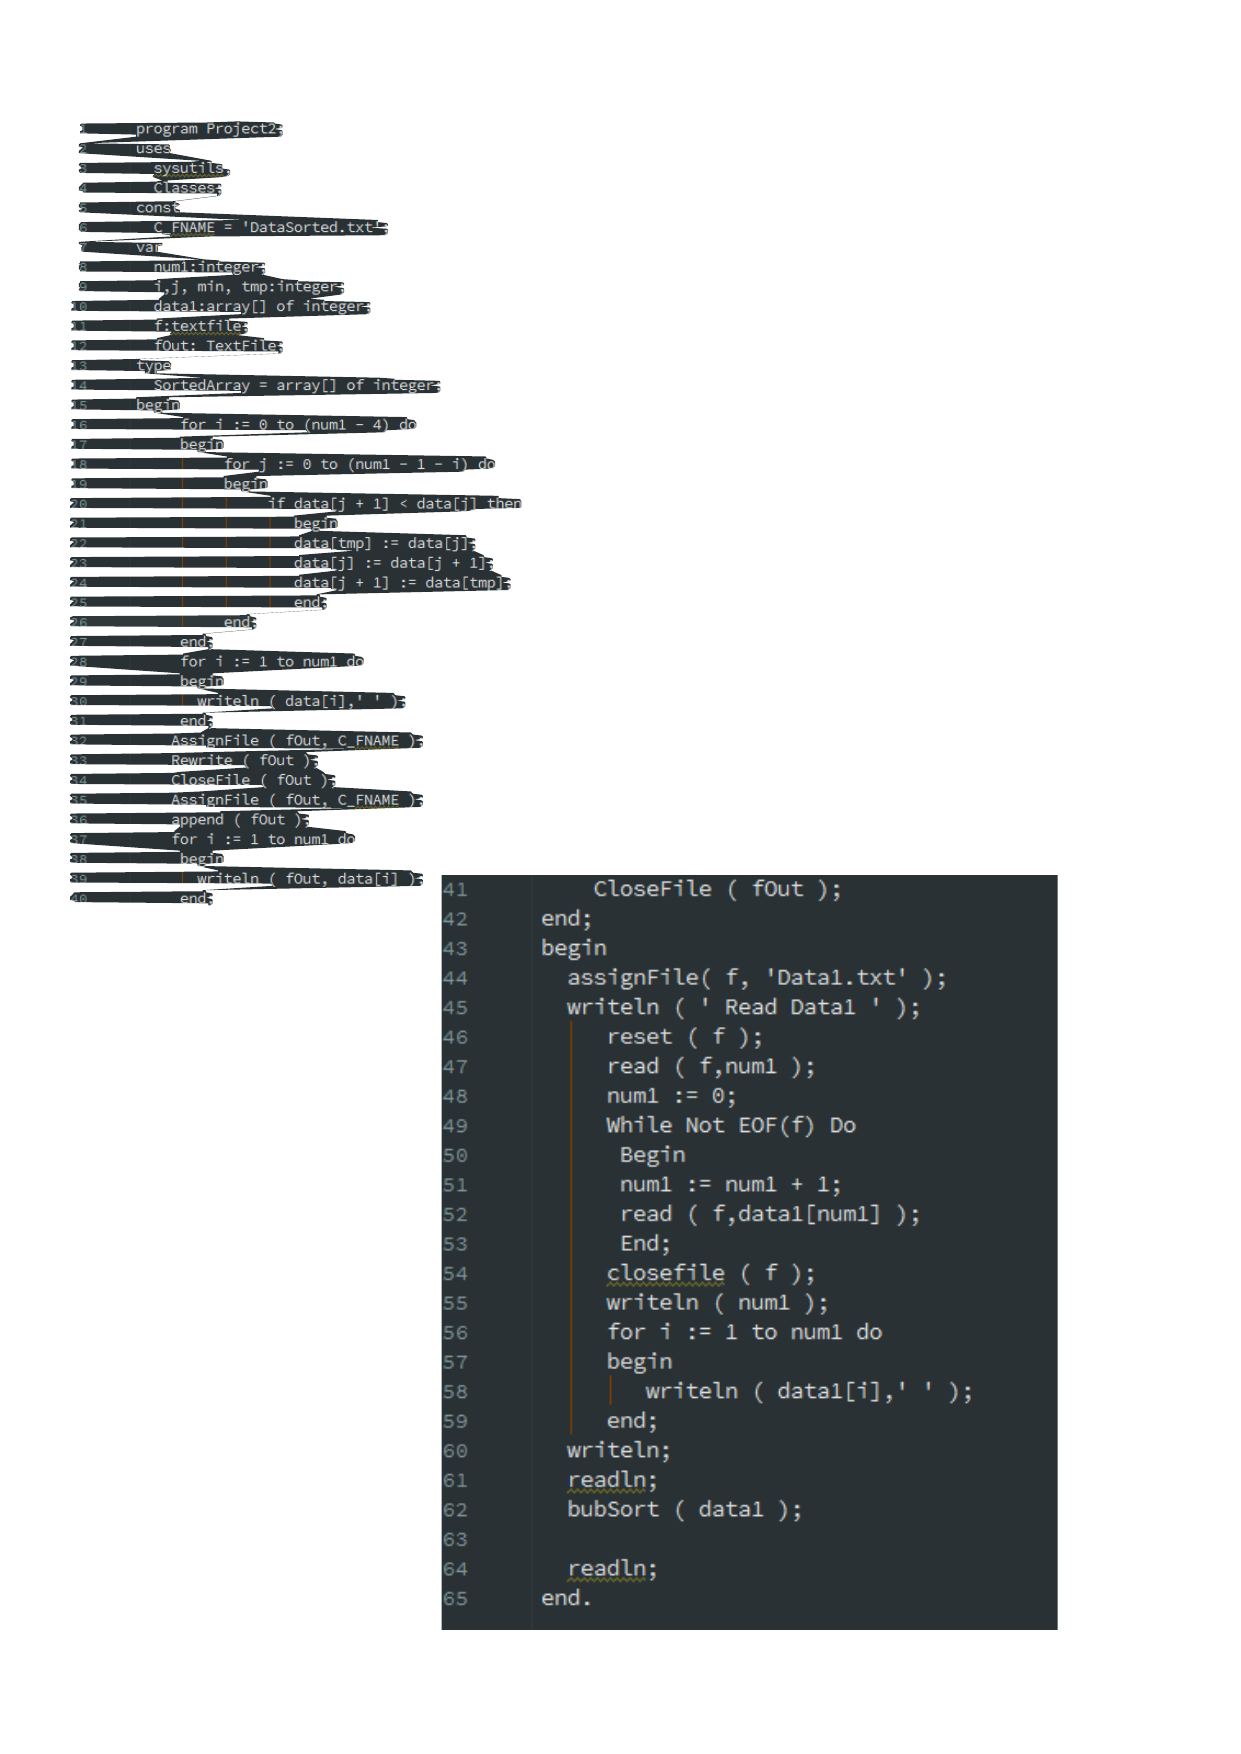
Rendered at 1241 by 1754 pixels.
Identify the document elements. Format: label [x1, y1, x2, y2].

picture [68, 118, 578, 906]
